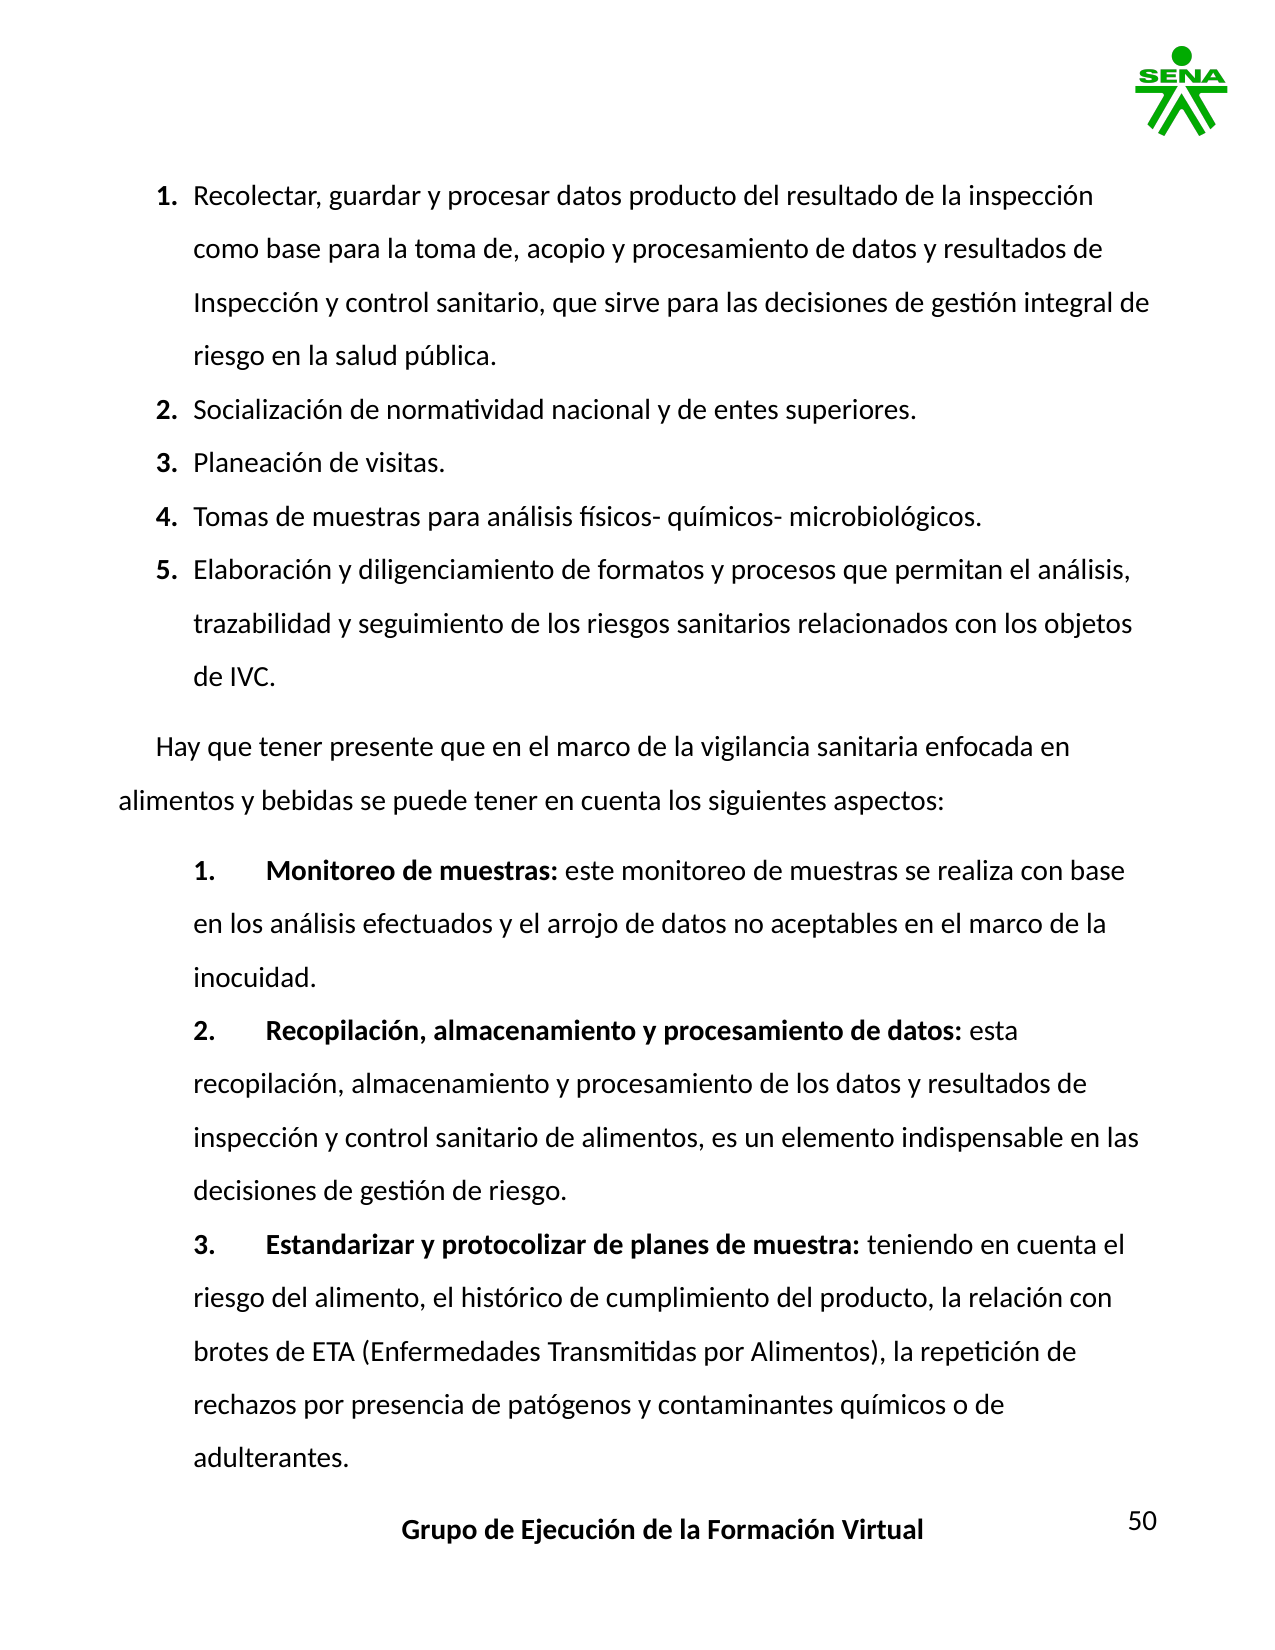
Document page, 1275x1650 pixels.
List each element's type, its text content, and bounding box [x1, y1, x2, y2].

list Planeación de visitas. [156, 444, 1157, 480]
list Socialización de normatividad nacional y de entes superiores. [156, 391, 1157, 427]
text Hay que tener presente que en el marco de la vigilancia sanitaria enfocada en alimentos y bebidas se puede tener en cuenta los siguientes aspectos: [118, 728, 1157, 817]
picture [1135, 46, 1228, 136]
list Tomas de muestras para análisis físicos- químicos- microbiológicos. [156, 498, 1157, 533]
list Recolectar, guardar y procesar datos producto del resultado de la inspección como base para la toma de, acopio y procesamiento de datos y resultados de Inspección y control sanitario, que sirve para las decisiones de gestión integral de riesgo en la salud pública. [156, 177, 1157, 373]
list Estandarizar y protocolizar de planes de muestra: teniendo en cuenta el riesgo del alimento, el histórico de cumplimiento del producto, la relación con brotes de ETA (Enfermedades Transmitidas por Alimentos), la repetición de rechazos por presencia de patógenos y contaminantes químicos o de adulterantes. [193, 1226, 1157, 1475]
list Recopilación, almacenamiento y procesamiento de datos: esta recopilación, almacenamiento y procesamiento de los datos y resultados de inspección y control sanitario de alimentos, es un elemento indispensable en las decisiones de gestión de riesgo. [193, 1012, 1157, 1208]
list Monitoreo de muestras: este monitoreo de muestras se realiza con base en los análisis efectuados y el arrojo de datos no aceptables en el marco de la inocuidad. [193, 852, 1157, 994]
list Elaboración y diligenciamiento de formatos y procesos que permitan el análisis, trazabilidad y seguimiento de los riesgos sanitarios relacionados con los objetos de IVC. [156, 551, 1157, 694]
